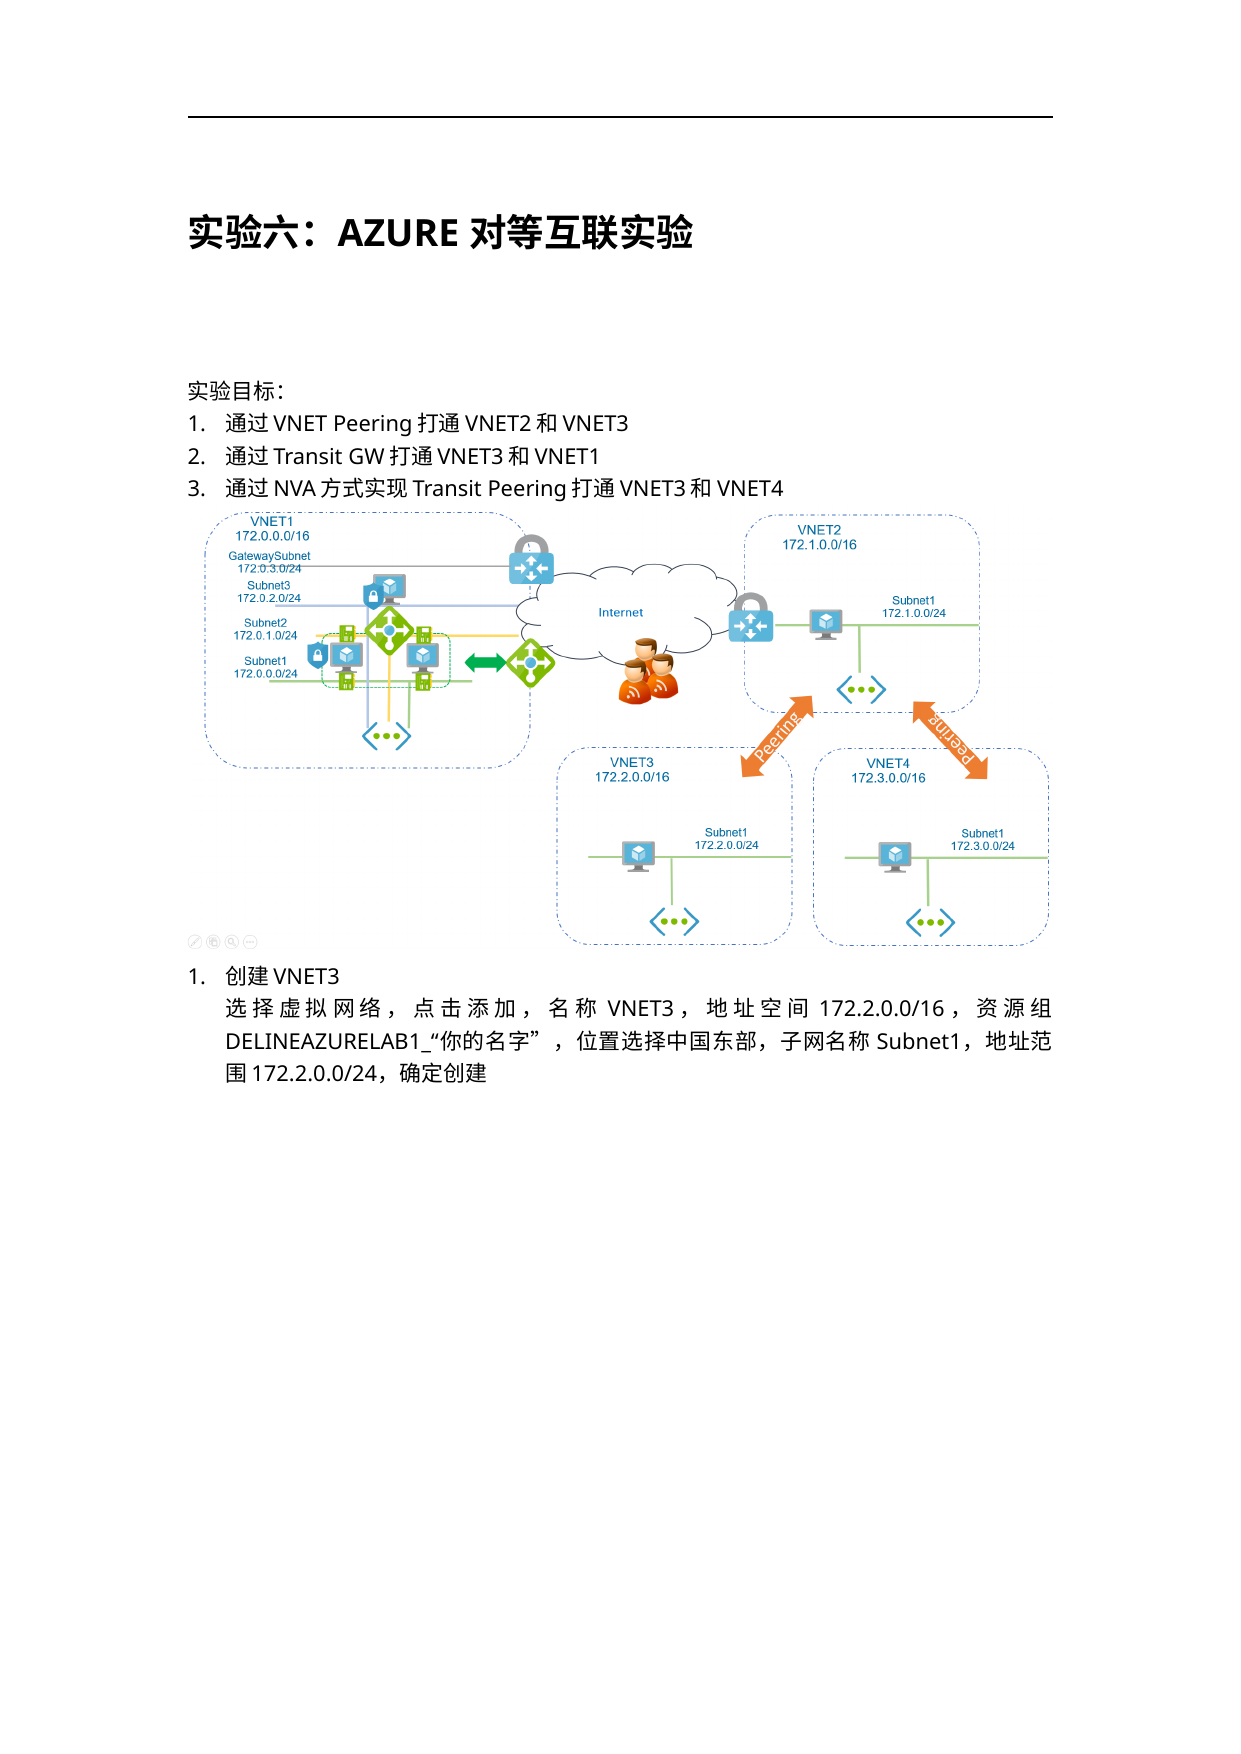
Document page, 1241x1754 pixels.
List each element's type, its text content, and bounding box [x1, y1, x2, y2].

list 通过Transit GW打通VNET3和VNET1 [187, 438, 1053, 471]
list 创建VNET3 [187, 958, 1053, 991]
picture [187, 503, 1053, 949]
list 选择虚拟网络，点击添加，名称VNET3，地址空间172.2.0.0/16，资源组DELINEAZURELAB1_“你的名字”，位置选择中国东部，子网名称Subnet1，地址范围172.2.0.0/24，确定创建 [225, 991, 1053, 1088]
list 通过NVA方式实现Transit Peering打通VNET3和VNET4 [187, 471, 1053, 503]
list 通过VNET Peering打通VNET2和VNET3 [187, 406, 1053, 438]
subtitle 实验六：AZURE 对等互联实验 [187, 197, 1053, 262]
text 实验目标： [187, 373, 1053, 406]
